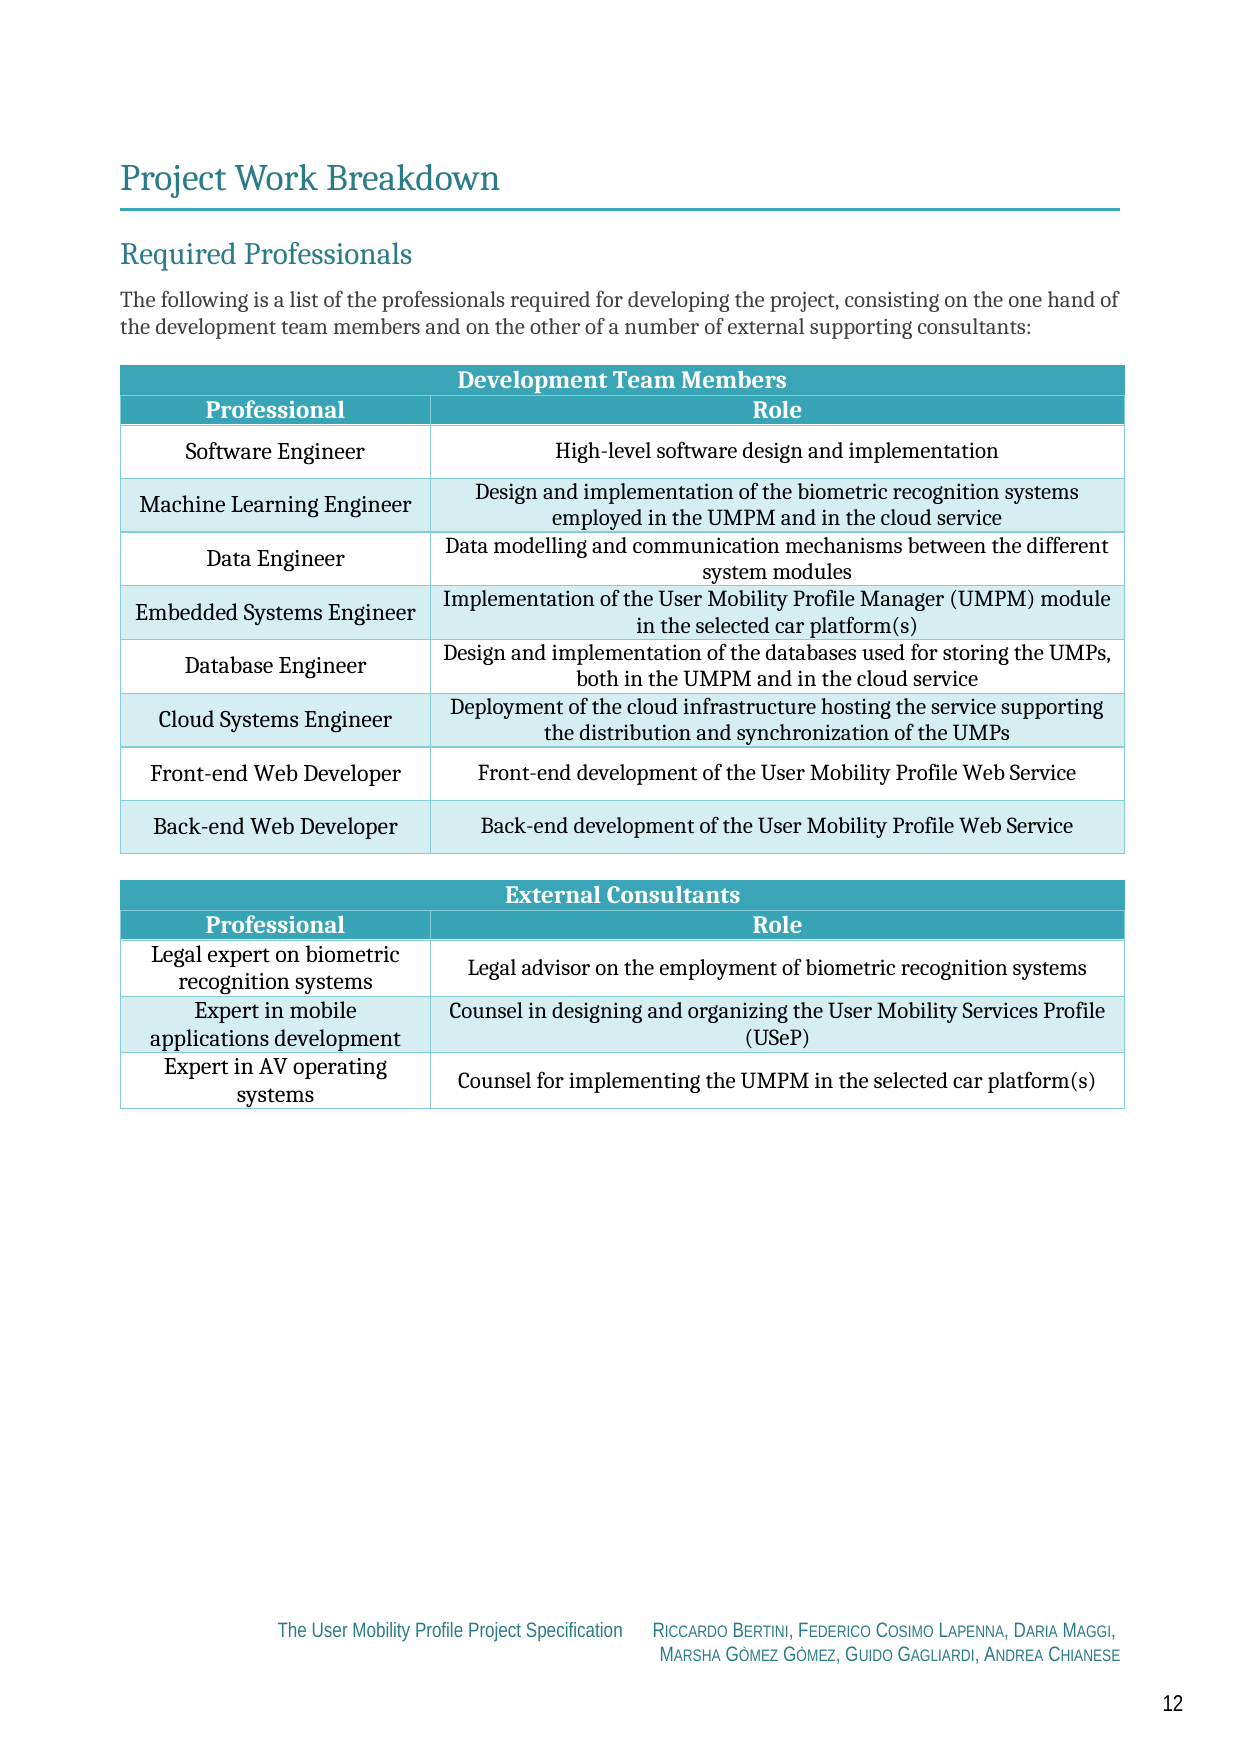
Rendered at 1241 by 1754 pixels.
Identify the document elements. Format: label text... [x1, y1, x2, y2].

table_cell Expert in mobile applications development [121, 997, 430, 1052]
table_cell Back-end Web Developer [121, 801, 430, 853]
table_cell Counsel in designing and organizing the User Mobility Services Profile (USeP) [431, 997, 1124, 1052]
table_cell Design and implementation of the biometric recognition systems employed in the UMPM and in the cloud service [431, 479, 1124, 531]
table_cell Expert in AV operating systems [121, 1053, 430, 1108]
table_cell Counsel for implementing the UMPM in the selected car platform(s) [431, 1053, 1124, 1108]
table_cell Role [431, 911, 1124, 939]
text Project Work Breakdown [120, 156, 1120, 208]
table_cell Implementation of the User Mobility Profile Manager (UMPM) module in the selected car platform(s) [431, 586, 1124, 639]
table_cell High-level software design and implementation [431, 426, 1124, 478]
table_header External Consultants [121, 881, 1124, 910]
table_cell Cloud Systems Engineer [121, 694, 430, 746]
table_cell Database Engineer [121, 640, 430, 693]
table_cell Design and implementation of the databases used for storing the UMPs, both in the UMPM and in the cloud service [431, 640, 1124, 693]
table_cell Legal advisor on the employment of biometric recognition systems [431, 941, 1124, 996]
table_cell Professional [121, 911, 430, 939]
table_cell Professional [121, 396, 430, 424]
text The following is a list of the professionals required for developing the project, consisting on the one hand of the development team members and on the other of a number of external supporting consultants: [120, 287, 1120, 340]
table_cell Back-end development of the User Mobility Profile Web Service [431, 801, 1124, 853]
table_cell Software Engineer [121, 426, 430, 478]
table_cell Embedded Systems Engineer [121, 586, 430, 639]
table_cell Machine Learning Engineer [121, 479, 430, 531]
table_cell Data Engineer [121, 533, 430, 585]
table_cell Data modelling and communication mechanisms between the different system modules [431, 533, 1124, 585]
table_cell Legal expert on biometric recognition systems [121, 941, 430, 996]
table_cell Front-end Web Developer [121, 748, 430, 799]
table_cell Front-end development of the User Mobility Profile Web Service [431, 748, 1124, 799]
text Required Professionals [120, 236, 1120, 272]
table_cell Deployment of the cloud infrastructure hosting the service supporting the distribution and synchronization of the UMPs [431, 694, 1124, 746]
table_cell Role [431, 396, 1124, 424]
table_header Development Team Members [121, 366, 1124, 395]
